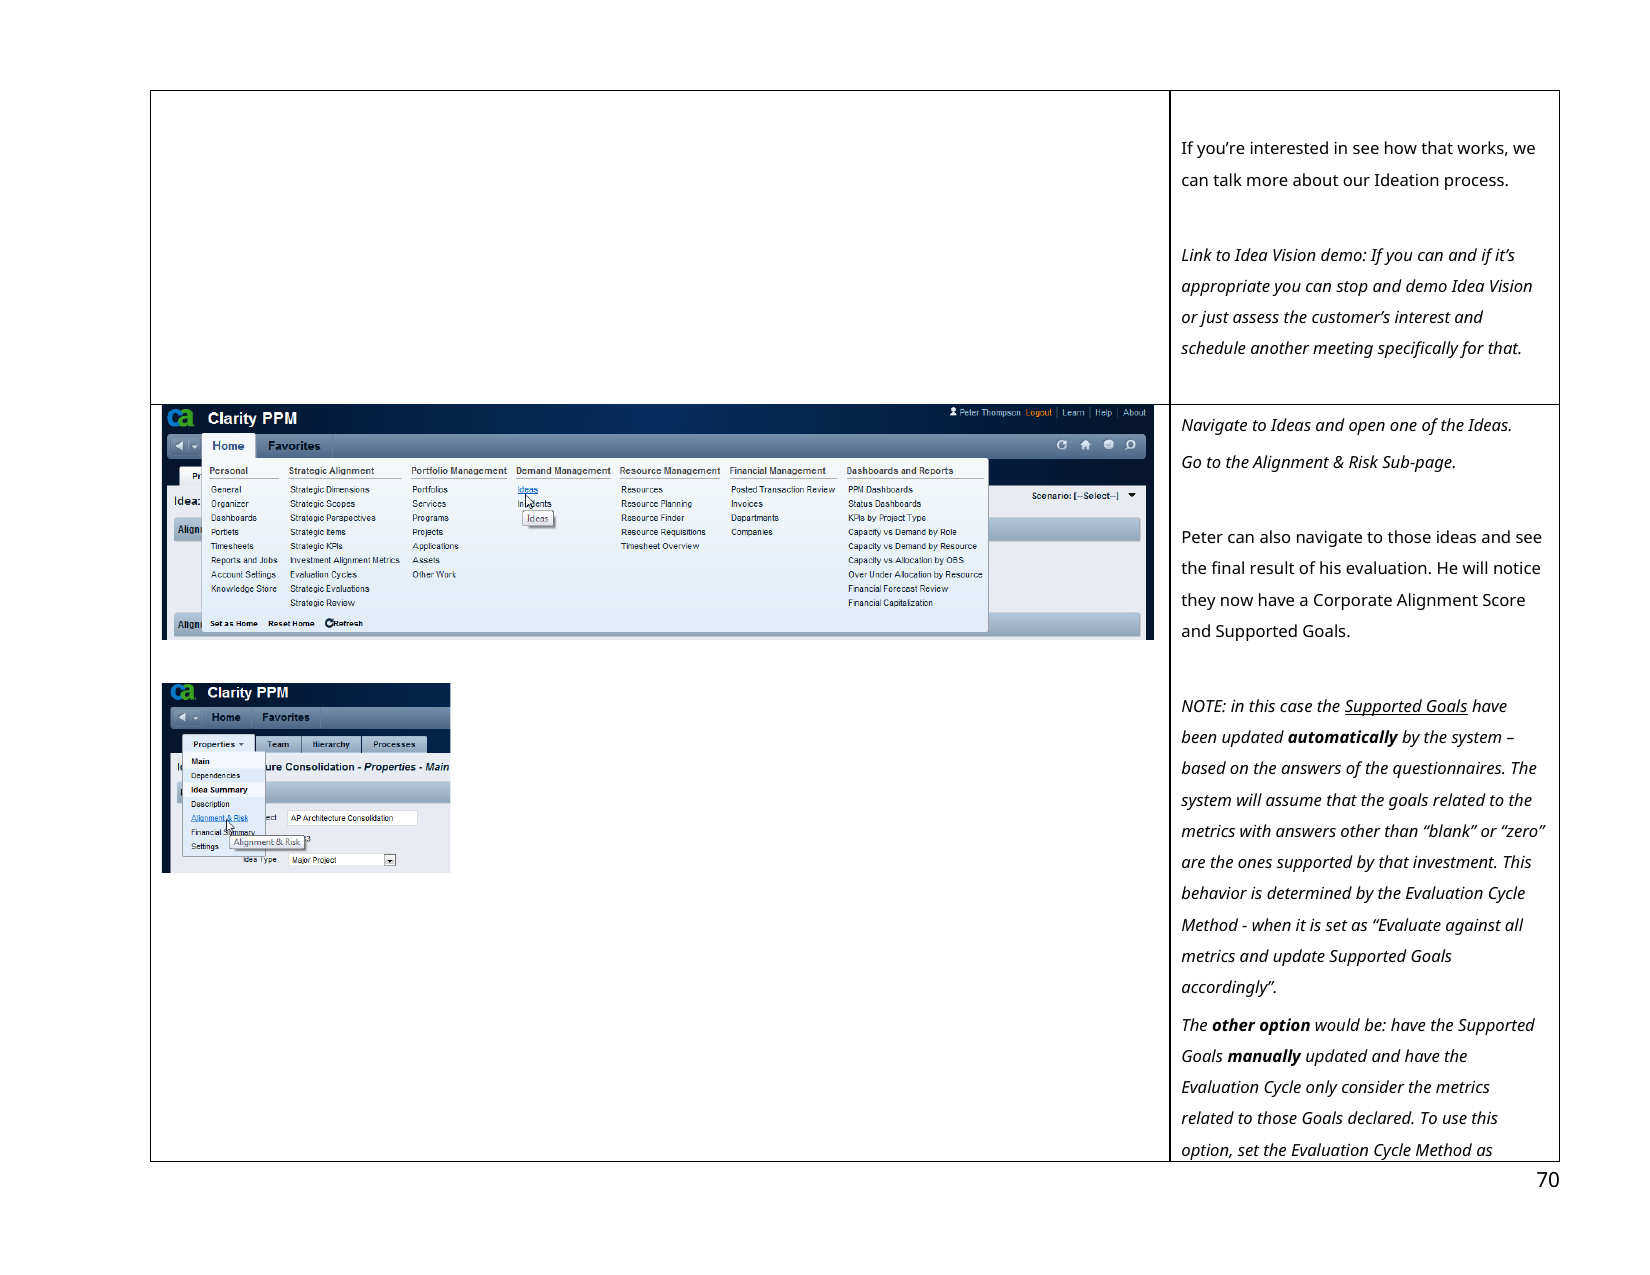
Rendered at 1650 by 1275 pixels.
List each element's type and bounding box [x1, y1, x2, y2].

table_cell [151, 405, 1169, 1161]
table_cell [1171, 405, 1559, 1161]
picture [161, 404, 1154, 640]
picture [161, 683, 451, 873]
table_cell [151, 91, 1169, 403]
table_cell [1171, 91, 1559, 403]
